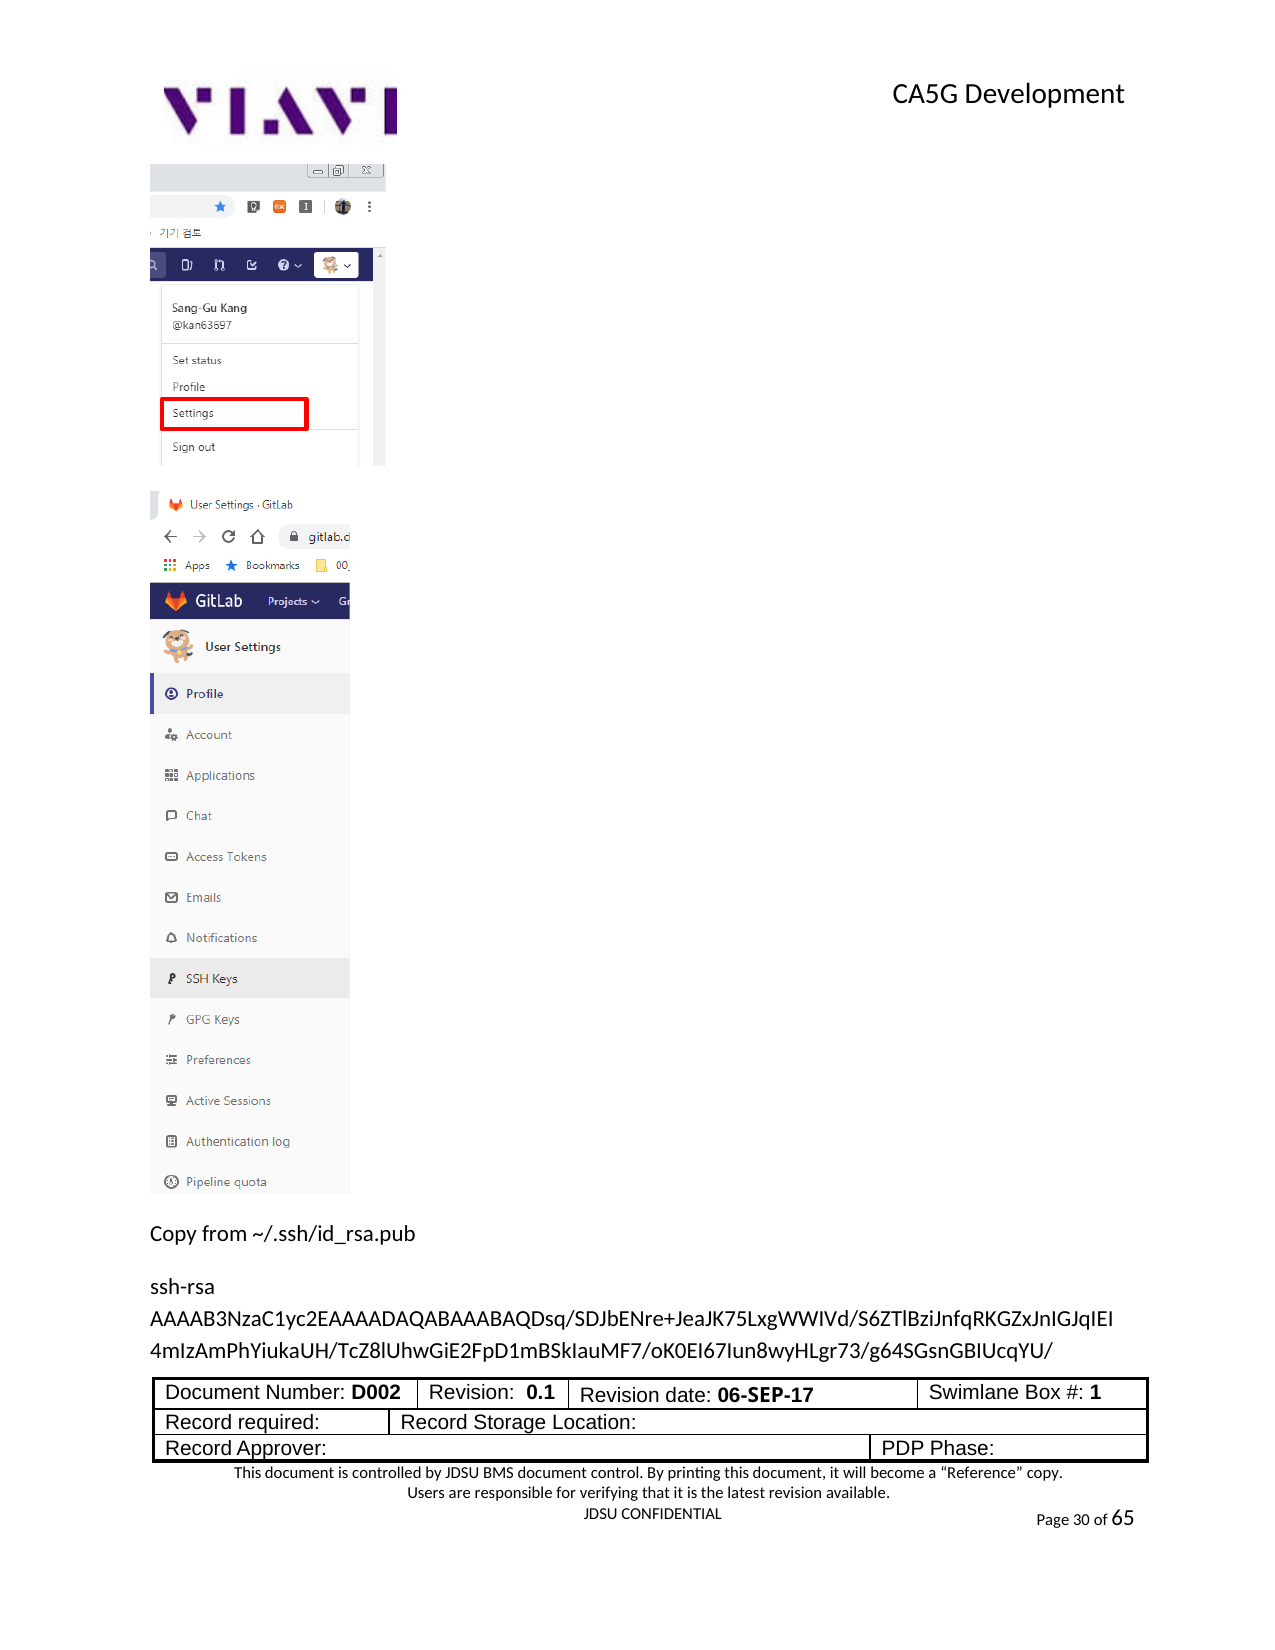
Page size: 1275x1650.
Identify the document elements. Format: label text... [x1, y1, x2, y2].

text Copy from ~/.ssh/id_rsa.pub [150, 1219, 1125, 1247]
picture [162, 68, 397, 146]
picture [150, 491, 350, 1194]
picture [150, 164, 386, 466]
